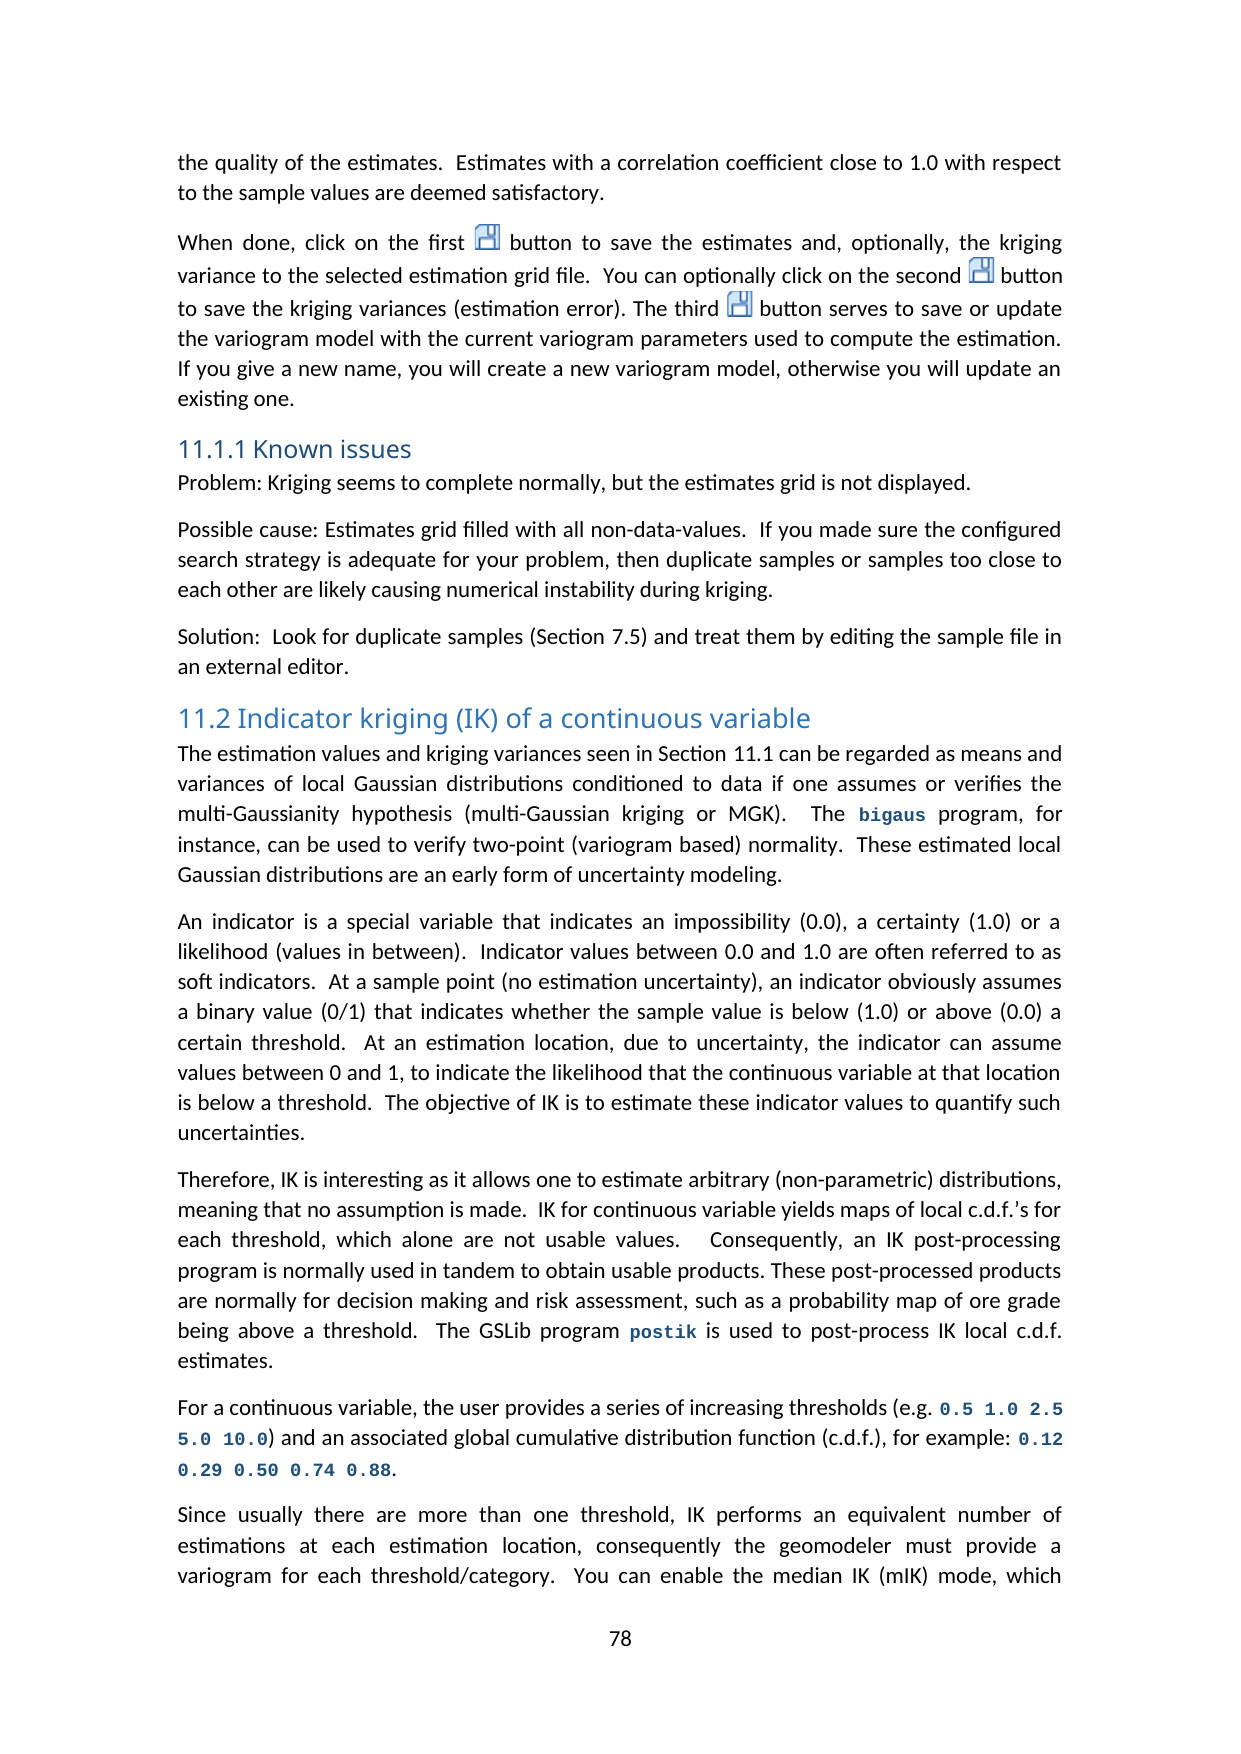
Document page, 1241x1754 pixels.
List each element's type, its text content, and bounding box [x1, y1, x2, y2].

text Solution: Look for duplicate samples (Section 7.5) and treat them by editing the sample file in an external editor. [177, 622, 1063, 681]
text For a continuous variable, the user provides a series of increasing thresholds (e.g. 0.5 1.0 2.5 5.0 10.0) and an associated global cumulative distribution function (c.d.f.), for example: 0.12 0.29 0.50 0.74 0.88. [177, 1393, 1063, 1482]
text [177, 1501, 1063, 1589]
picture [727, 291, 753, 317]
text Possible cause: Estimates grid filled with all non-data-values. If you made sure the configured search strategy is adequate for your problem, then duplicate samples or samples too close to each other are likely causing numerical instability during kriging. [177, 515, 1063, 603]
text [177, 148, 1063, 206]
subtitle Known issues [177, 431, 1063, 465]
text Problem: Kriging seems to complete normally, but the estimates grid is not displayed. [177, 468, 1063, 496]
text The estimation values and kriging variances seen in Section 11.1 can be regarded as means and variances of local Gaussian distributions conditioned to data if one assumes or verifies the multi-Gaussianity hypothesis (multi-Gaussian kriging or MGK). The bigaus program, for instance, can be used to verify two-point (variogram based) normality. These estimated local Gaussian distributions are an early form of uncertainty modeling. [177, 739, 1063, 888]
subtitle Indicator kriging (IK) of a continuous variable [177, 699, 1063, 736]
text Therefore, IK is interesting as it allows one to estimate arbitrary (non-parametric) distributions, meaning that no assumption is made. IK for continuous variable yields maps of local c.d.f.’s for each threshold, which alone are not usable values. Consequently, an IK post-processing program is normally used in tandem to obtain usable products. These post-processed products are normally for decision making and risk assessment, such as a probability map of ore grade being above a threshold. The GSLib program postik is used to post-process IK local c.d.f. estimates. [177, 1165, 1063, 1374]
text When done, click on the first button to save the estimates and, optionally, the kriging variance to the selected estimation grid file. You can optionally click on the second button to save the kriging variances (estimation error). The third button serves to save or update the variogram model with the current variogram parameters used to compute the estimation. If you give a new name, you will create a new variogram model, otherwise you will update an existing one. [177, 225, 1063, 412]
text An indicator is a special variable that indicates an impossibility (0.0), a certainty (1.0) or a likelihood (values in between). Indicator values between 0.0 and 1.0 are often referred to as soft indicators. At a sample point (no estimation uncertainty), an indicator obviously assumes a binary value (0/1) that indicates whether the sample value is below (1.0) or above (0.0) a certain threshold. At an estimation location, due to uncertainty, the indicator can assume values between 0 and 1, to indicate the likelihood that the continuous variable at that location is below a threshold. The objective of IK is to estimate these indicator values to quantify such uncertainties. [177, 907, 1063, 1146]
picture [474, 224, 500, 250]
picture [968, 257, 995, 283]
